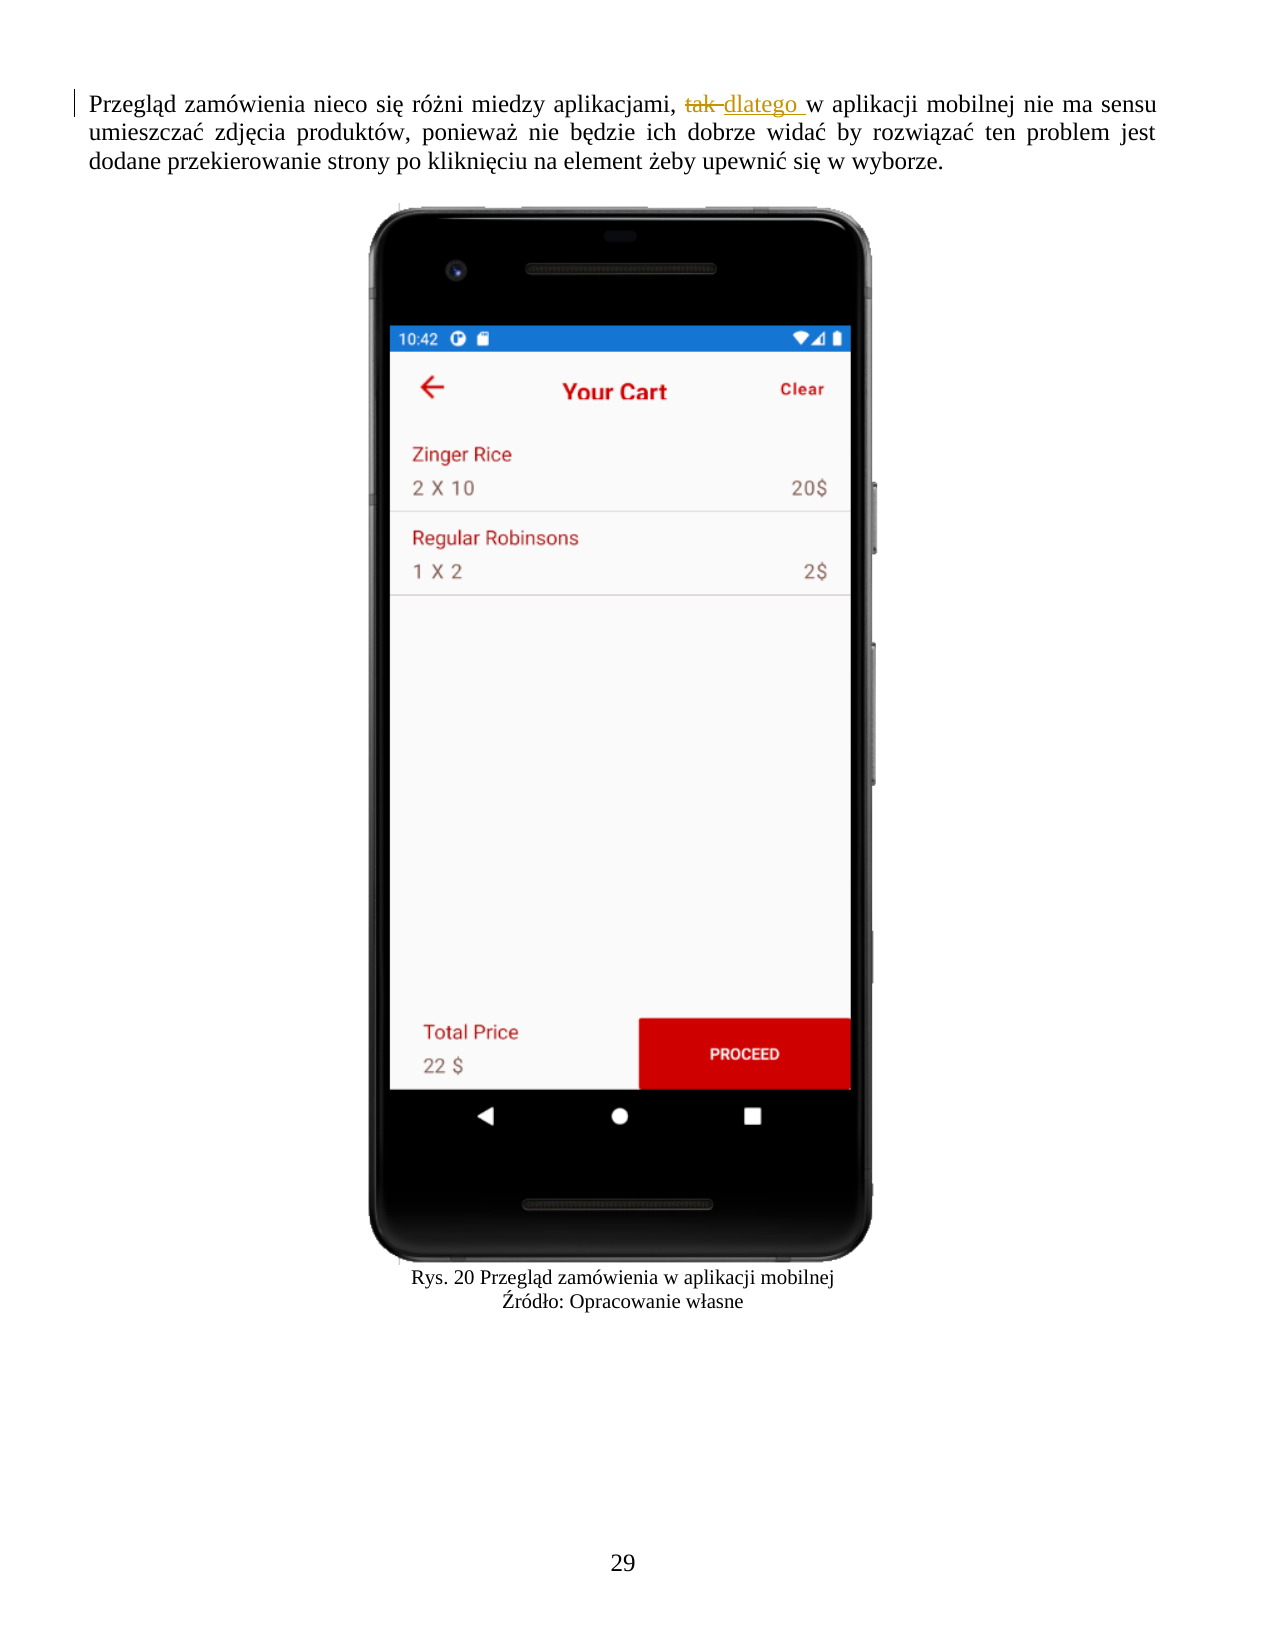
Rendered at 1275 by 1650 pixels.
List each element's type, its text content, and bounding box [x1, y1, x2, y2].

text Rys. 20 Przegląd zamówienia w aplikacji mobilnej Źródło: Opracowanie własne [89, 1265, 1157, 1313]
text Przegląd zamówienia nieco się różni miedzy aplikacjami, w aplikacji mobilnej nie ma sensu umieszczać zdjęcia produktów, ponieważ nie będzie ich dobrze widać by rozwiązać ten problem jest dodane przekierowanie strony po kliknięciu na element żeby upewnić się w wyborze. [89, 89, 1157, 175]
picture [366, 203, 880, 1265]
